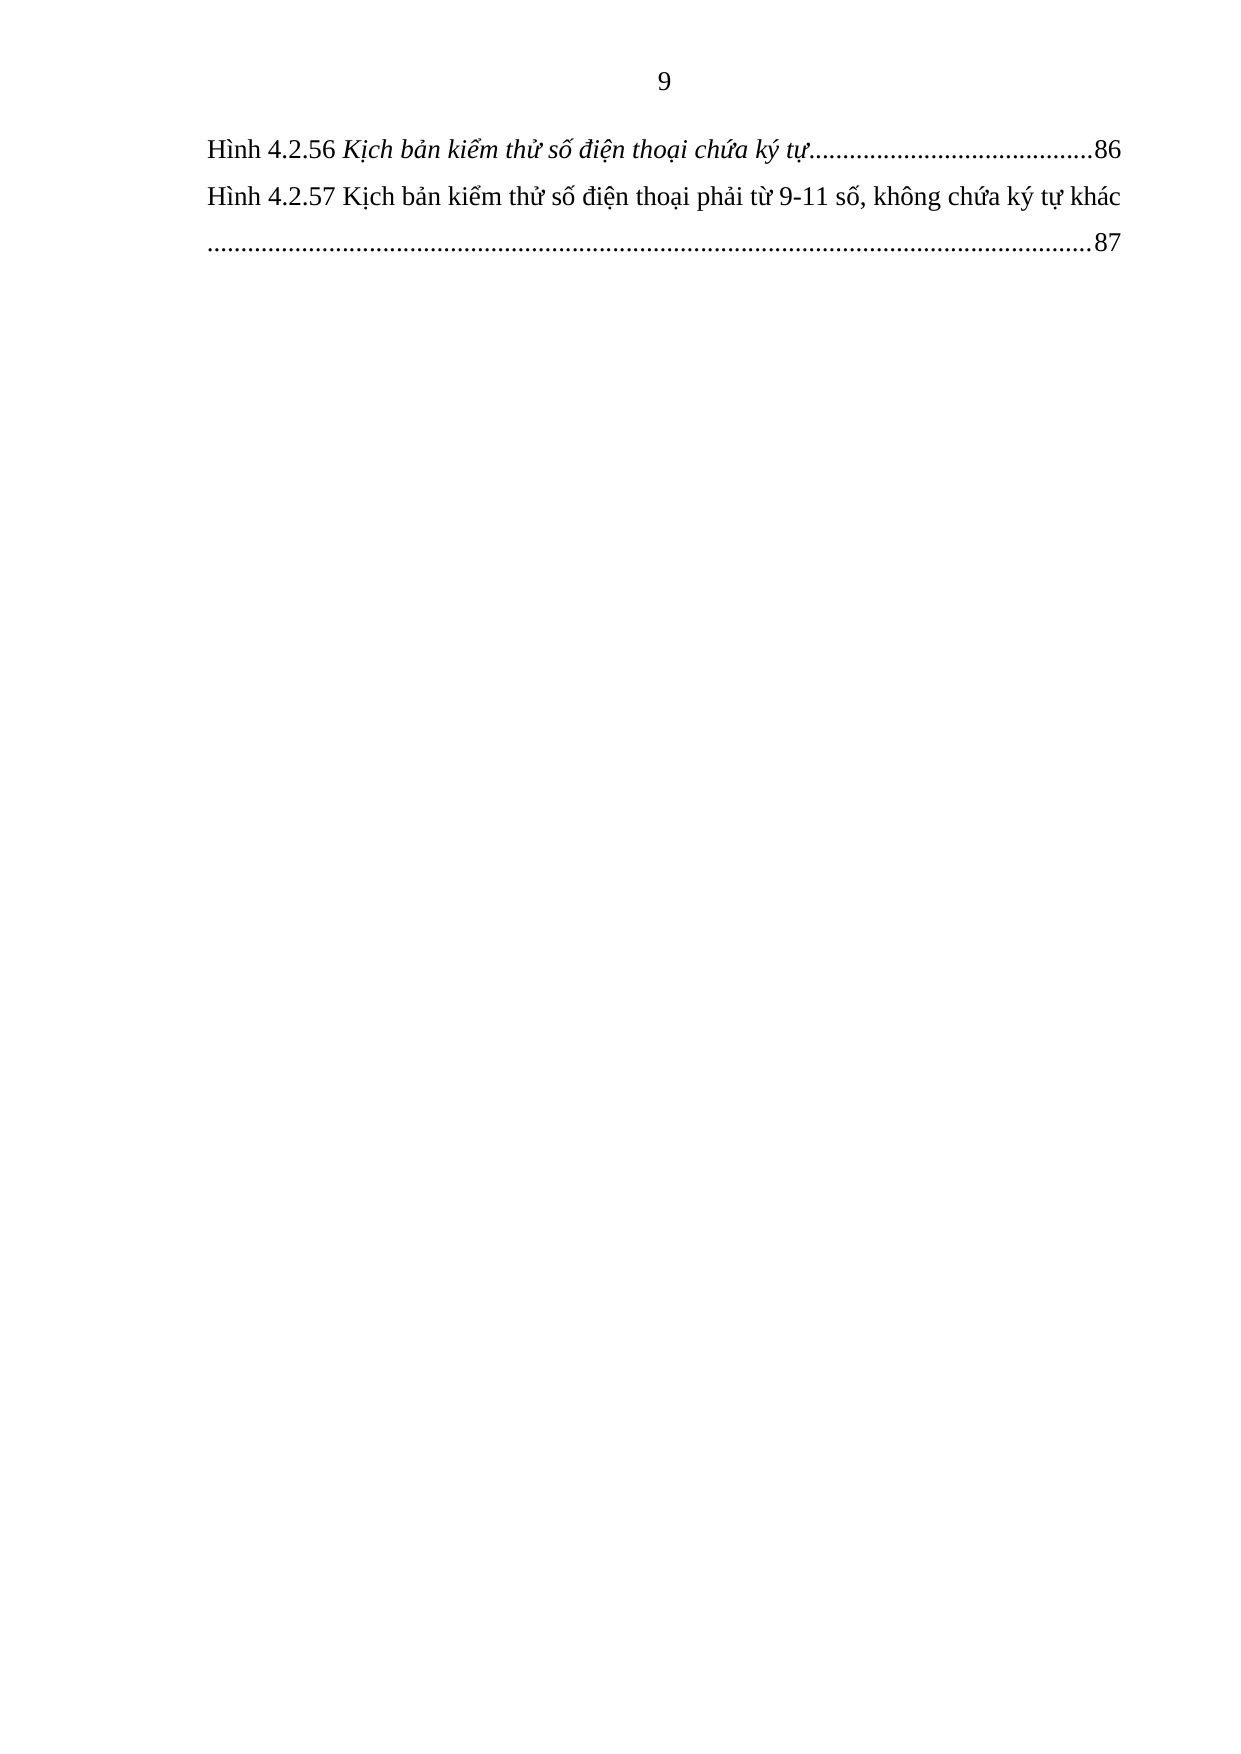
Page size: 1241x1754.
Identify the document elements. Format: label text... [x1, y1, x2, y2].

text Hình 4.2.56 Kịch bản kiểm thử số điện thoại chứa ký tự 86 [207, 133, 1122, 164]
text Hình 4.2.57 Kịch bản kiểm thử số điện thoại phải từ 9-11 số, không chứa ký tự khác 87 [207, 179, 1122, 257]
